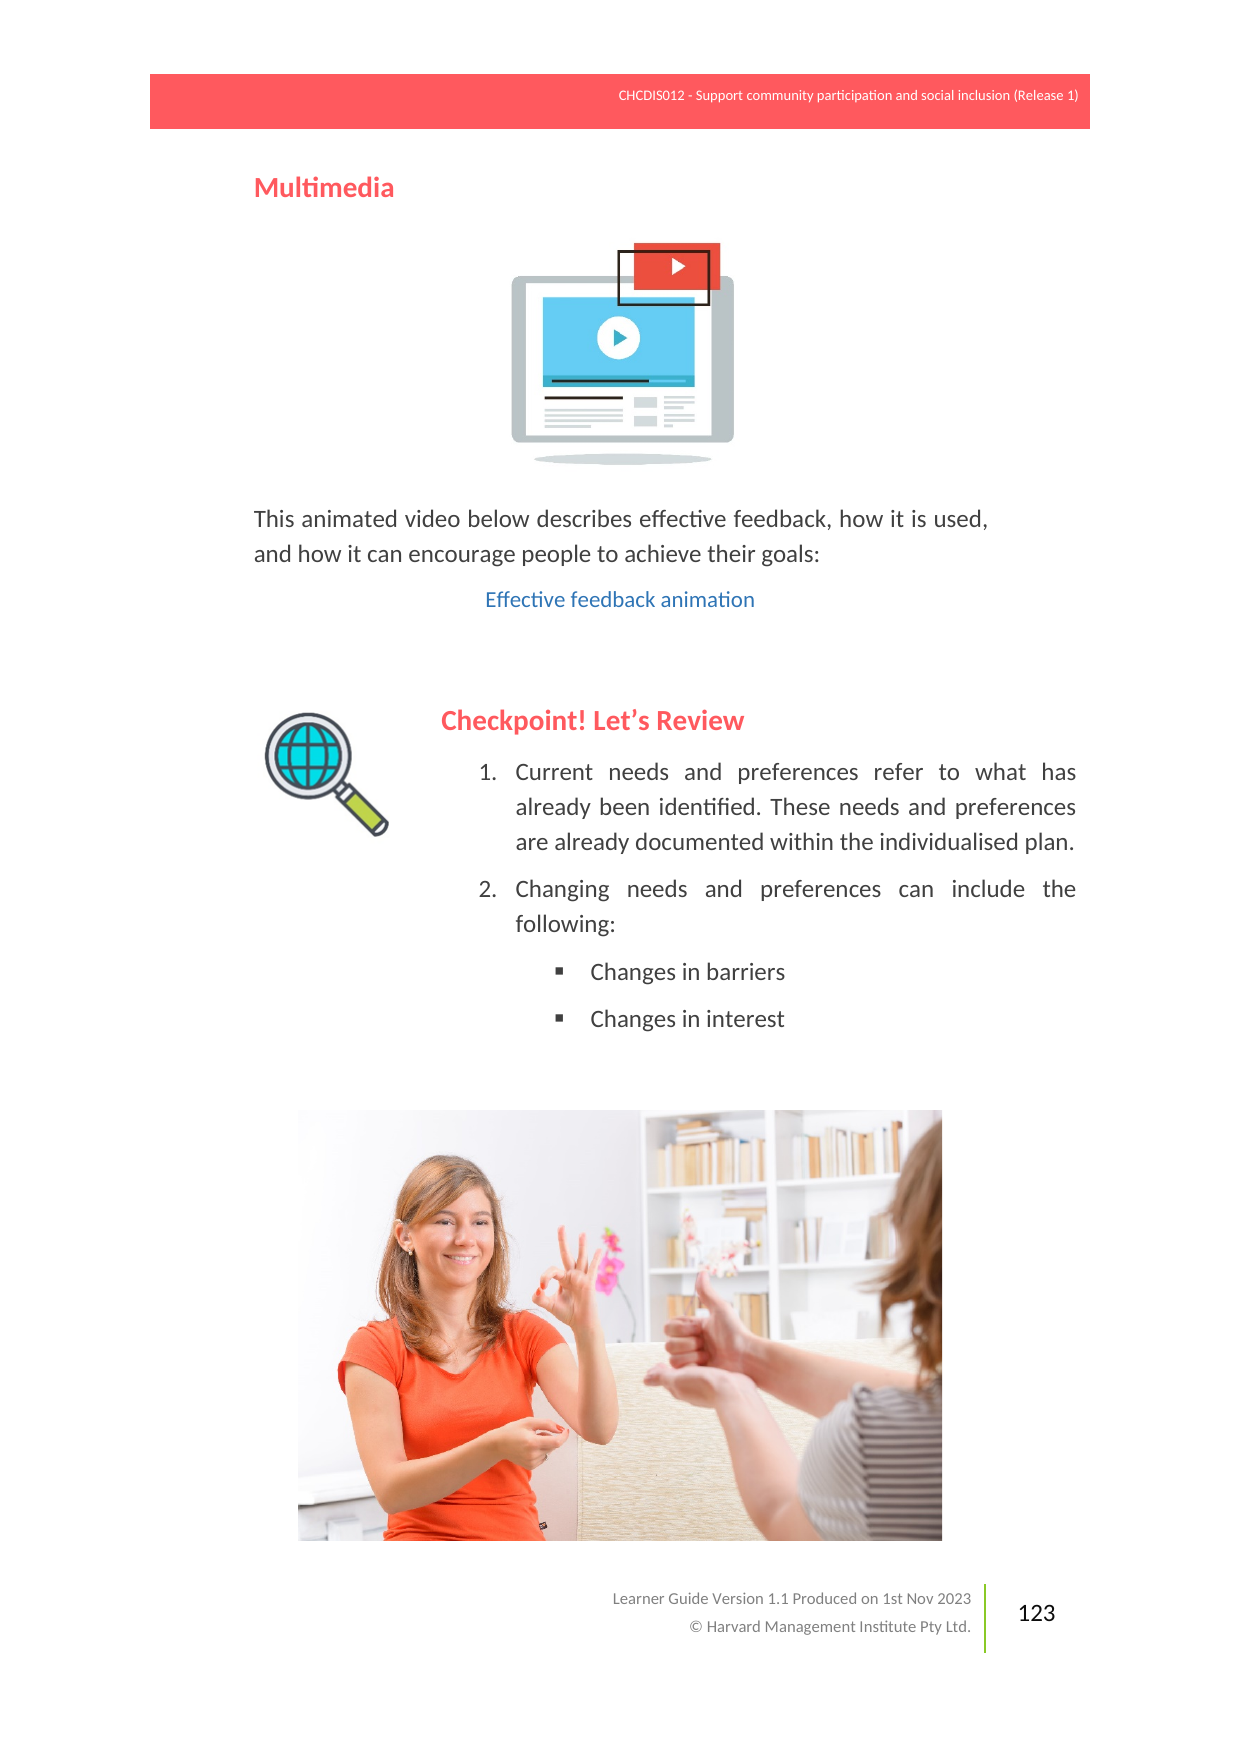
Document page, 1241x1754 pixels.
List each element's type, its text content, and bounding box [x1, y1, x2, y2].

table_header Multimedia This animated video below describes effective feedback, how it is used, and how it can encourage people to achieve their goals: Effective feedback animation [239, 157, 1001, 630]
table_header [223, 690, 430, 1051]
picture [298, 1110, 943, 1541]
picture [473, 222, 770, 487]
table_header Checkpoint! Let’s Review Current needs and preferences refer to what has already been identified. These needs and preferences are already documented within the individualised plan. Changing needs and preferences can include the following: Changes in barriers Changes in interest [430, 690, 1088, 1051]
picture [256, 702, 397, 851]
